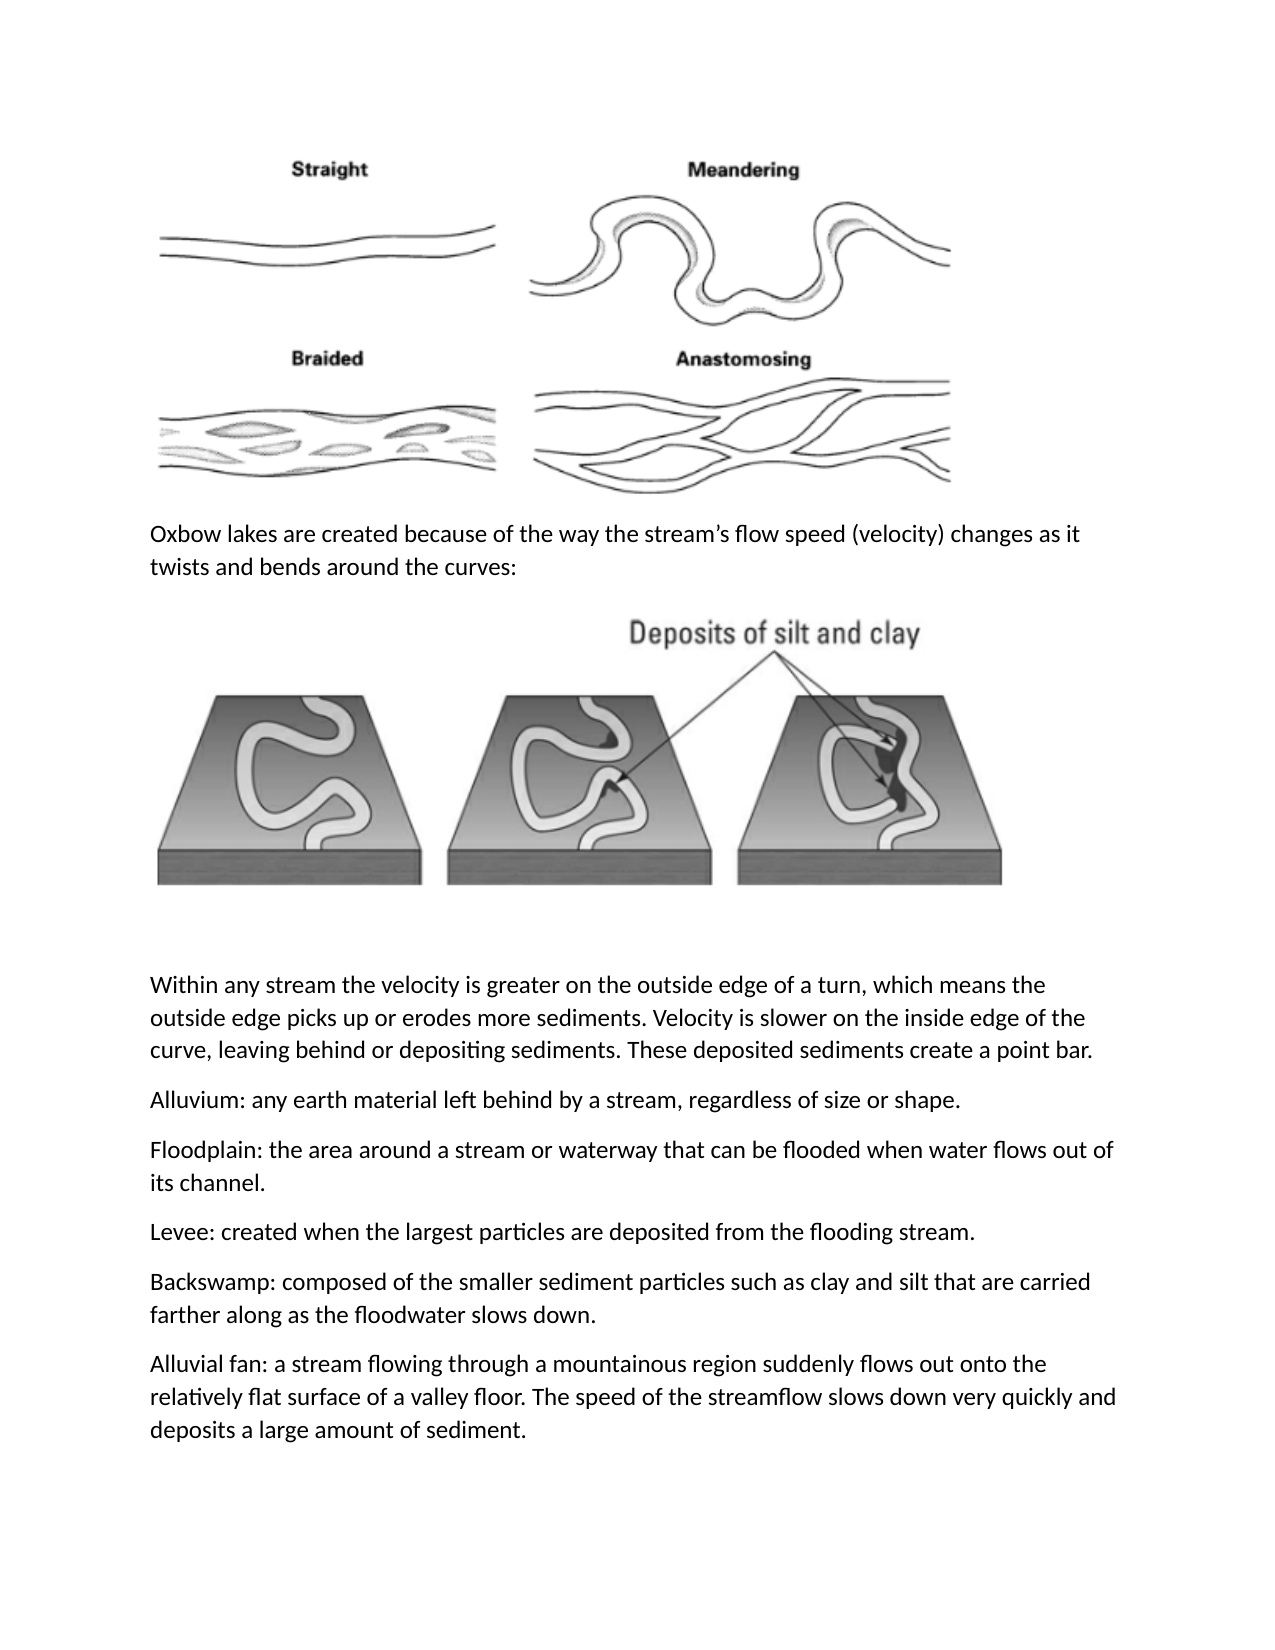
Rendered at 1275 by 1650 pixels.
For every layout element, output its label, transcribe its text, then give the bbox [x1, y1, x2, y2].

text Backswamp: composed of the smaller sediment particles such as clay and silt that are carried farther along as the floodwater slows down. [150, 1266, 1125, 1329]
text Alluvium: any earth material left behind by a stream, regardless of size or shape. [150, 1084, 1125, 1115]
picture [150, 150, 966, 499]
text Levee: created when the largest particles are deposited from the flooding stream. [150, 1216, 1125, 1247]
text Oxbow lakes are created because of the way the stream’s flow speed (velocity) changes as it twists and bends around the curves: [150, 518, 1125, 581]
text Alluvial fan: a stream flowing through a mountainous region suddenly flows out onto the relatively flat surface of a valley floor. The speed of the streamflow slows down very quickly and deposits a large amount of sediment. [150, 1348, 1125, 1445]
picture [150, 600, 1021, 901]
text Floodplain: the area around a stream or waterway that can be flooded when water flows out of its channel. [150, 1134, 1125, 1197]
text Within any stream the velocity is greater on the outside edge of a turn, which means the outside edge picks up or erodes more sediments. Velocity is slower on the inside edge of the curve, leaving behind or depositing sediments. These deposited sediments create a point bar. [150, 969, 1125, 1065]
